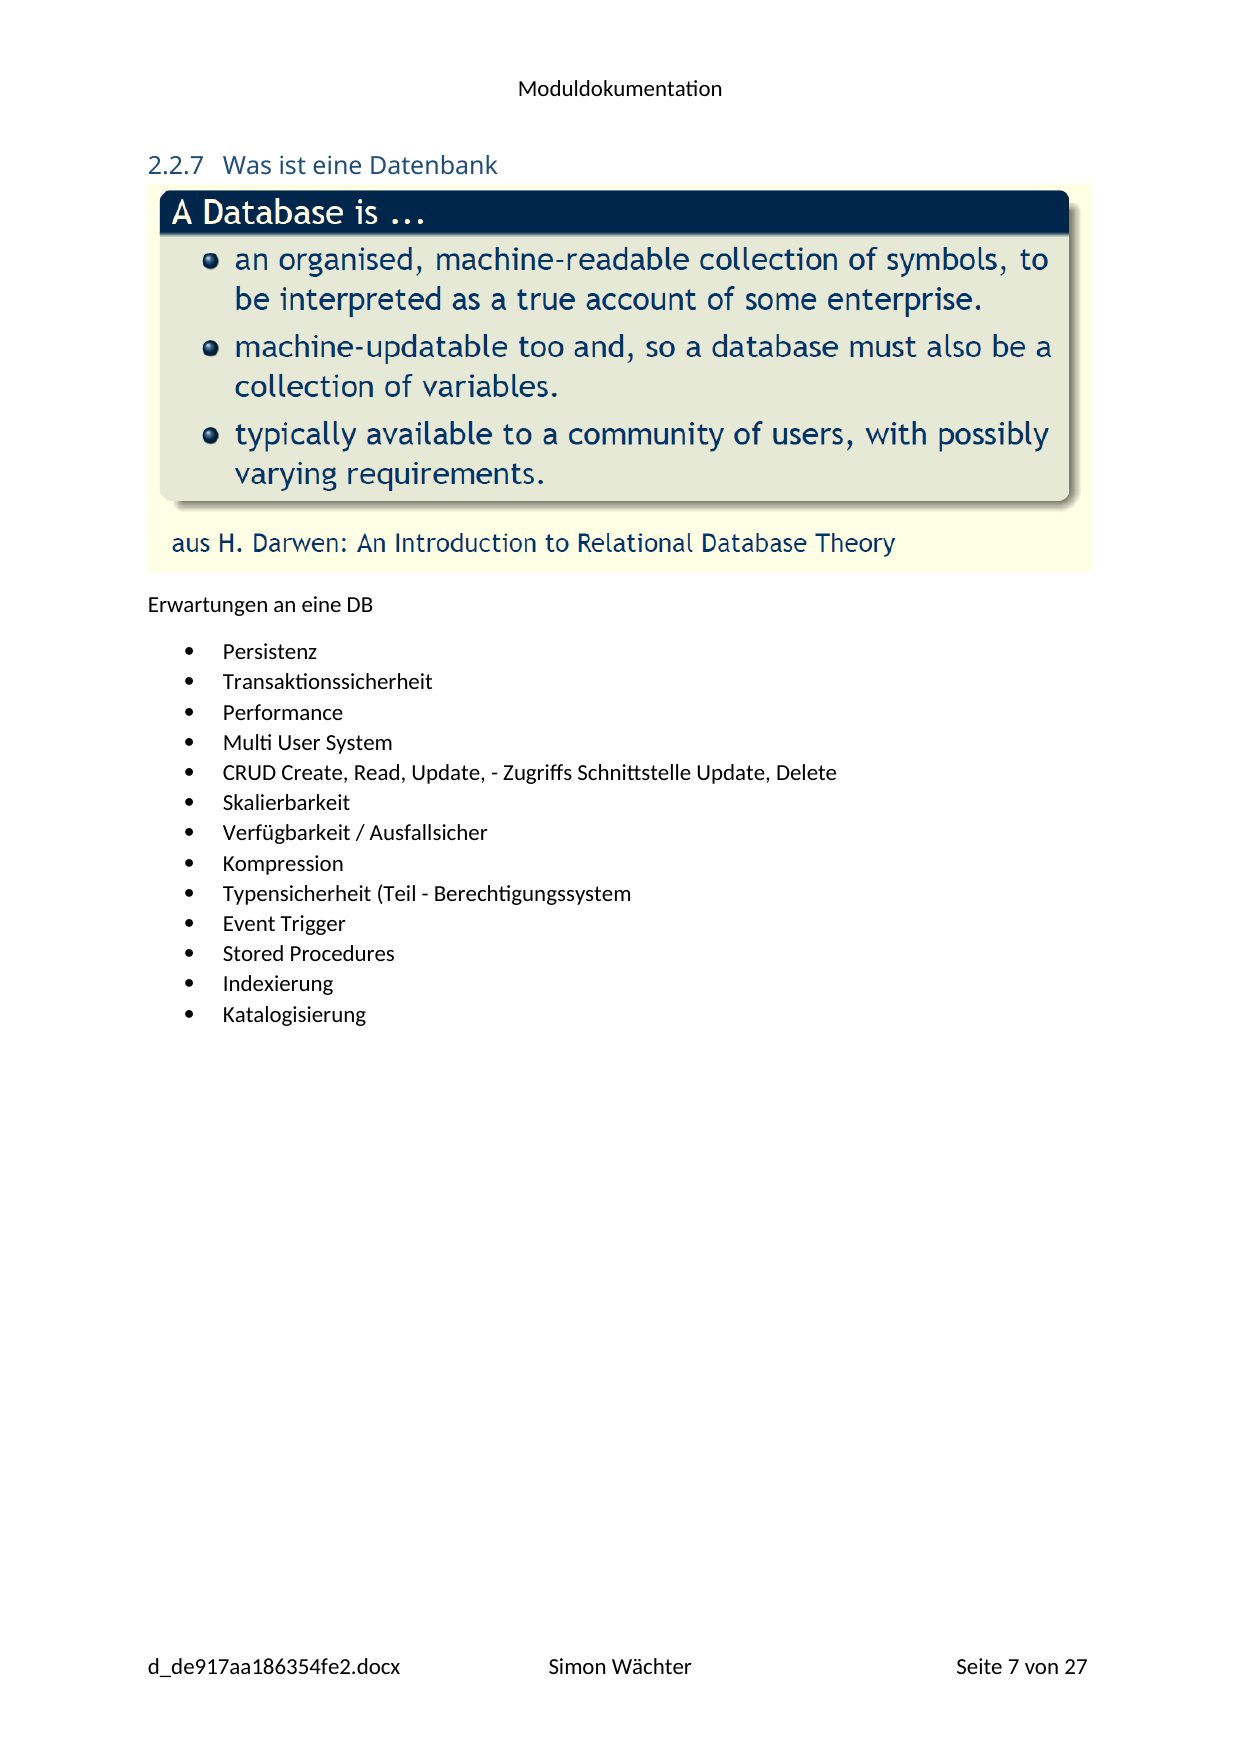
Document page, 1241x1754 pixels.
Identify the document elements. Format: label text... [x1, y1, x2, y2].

list Multi User System [185, 728, 1093, 756]
list Persistenz [185, 637, 1093, 665]
list Performance [185, 698, 1093, 726]
list Skalierbarkeit [185, 788, 1093, 816]
list Stored Procedures [185, 939, 1093, 967]
list Indexierung [185, 969, 1093, 998]
list CRUD Create, Read, Update, - Zugriffs Schnittstelle Update, Delete [185, 758, 1093, 786]
list Katalogisierung [185, 1000, 1093, 1028]
list Verfügbarkeit / Ausfallsicher [185, 818, 1093, 847]
list Event Trigger [185, 909, 1093, 937]
list Typensicherheit (Teil - Berechtigungssystem [185, 879, 1093, 907]
subtitle Was ist eine Datenbank [148, 148, 1093, 182]
text Erwartungen an eine DB [148, 590, 1093, 618]
picture [147, 184, 1093, 572]
list Kompression [185, 849, 1093, 877]
list Transaktionssicherheit [185, 667, 1093, 696]
